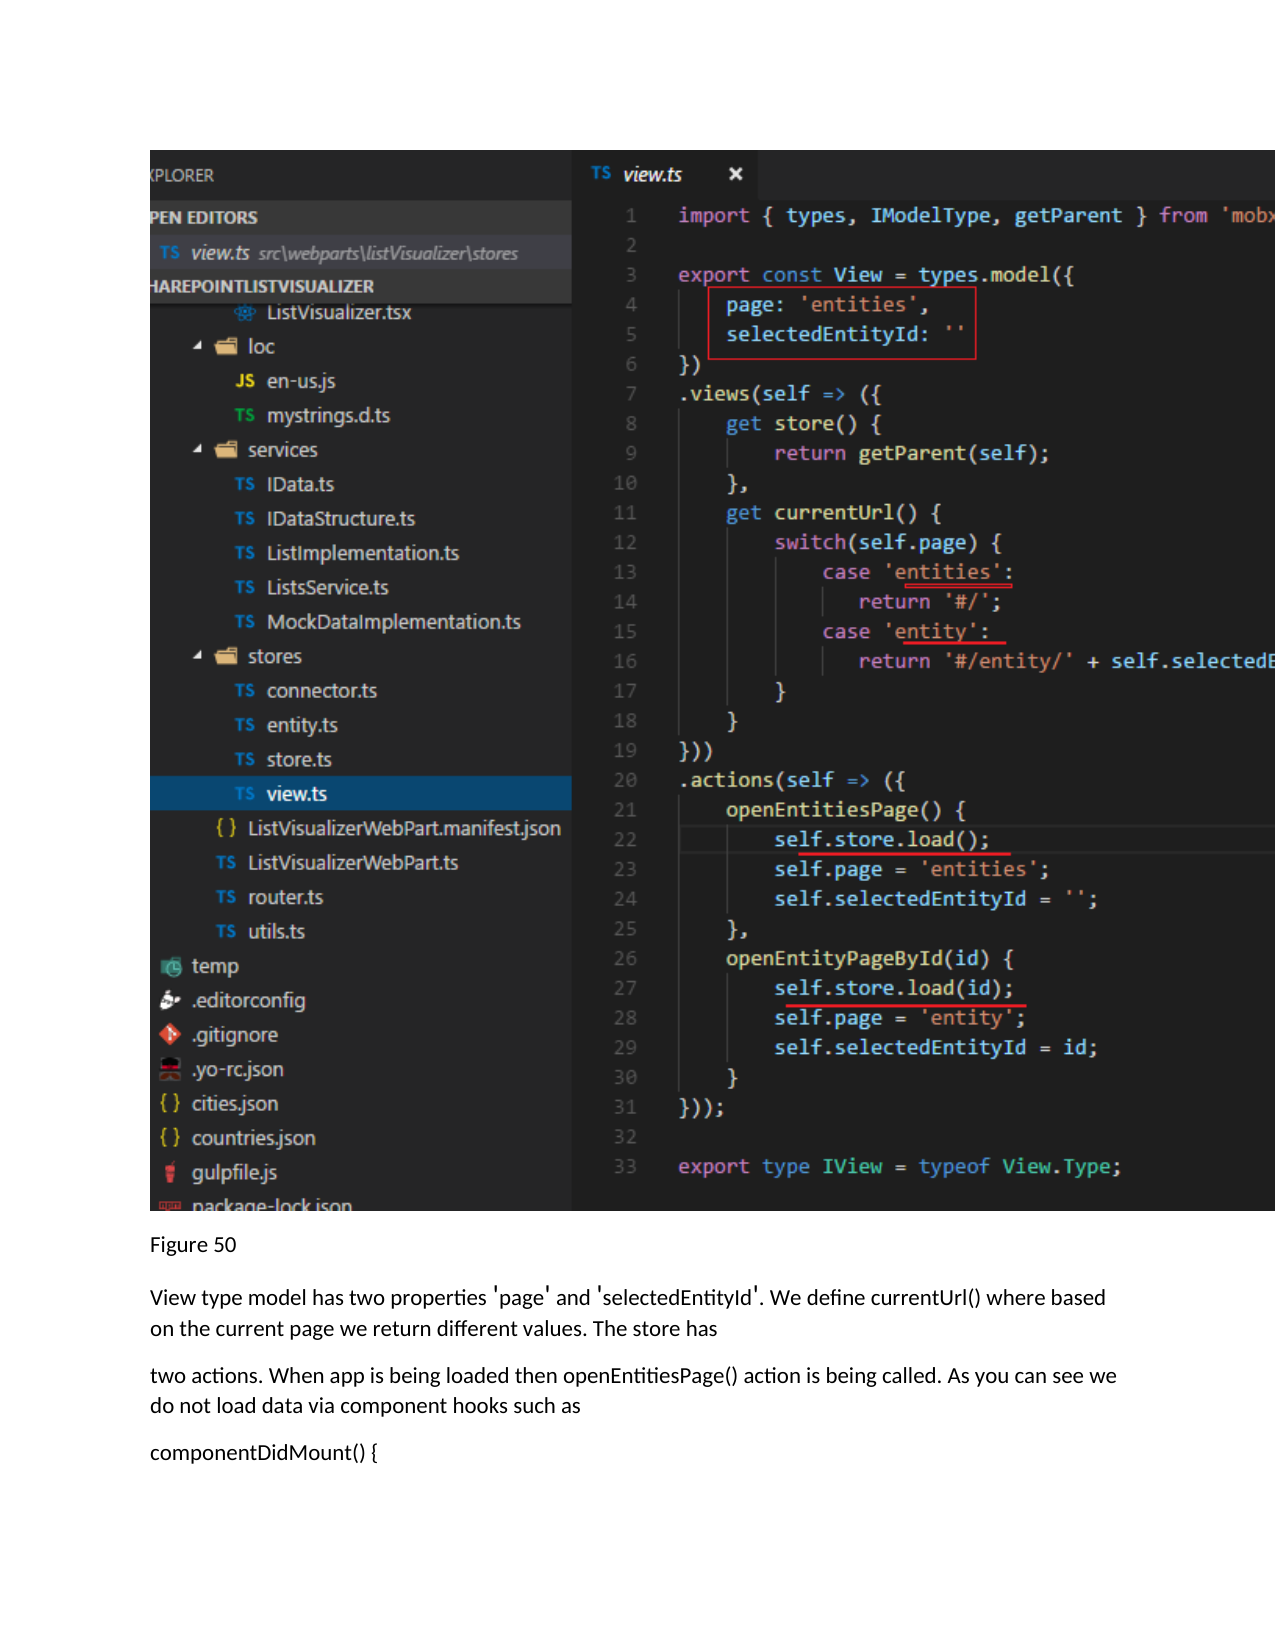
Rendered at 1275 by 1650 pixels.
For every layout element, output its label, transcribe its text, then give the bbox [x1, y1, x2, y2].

text componentDidMount() { [150, 1438, 1125, 1466]
picture [150, 150, 1275, 1211]
text Figure 50 [150, 1230, 1125, 1258]
text two actions. When app is being loaded then openEntitiesPage() action is being called. As you can see we do not load data via component hooks such as [150, 1361, 1125, 1419]
text View type model has two properties 'page' and 'selectedEntityId'. We define currentUrl() where based on the current page we return different values. The store has [150, 1277, 1125, 1342]
